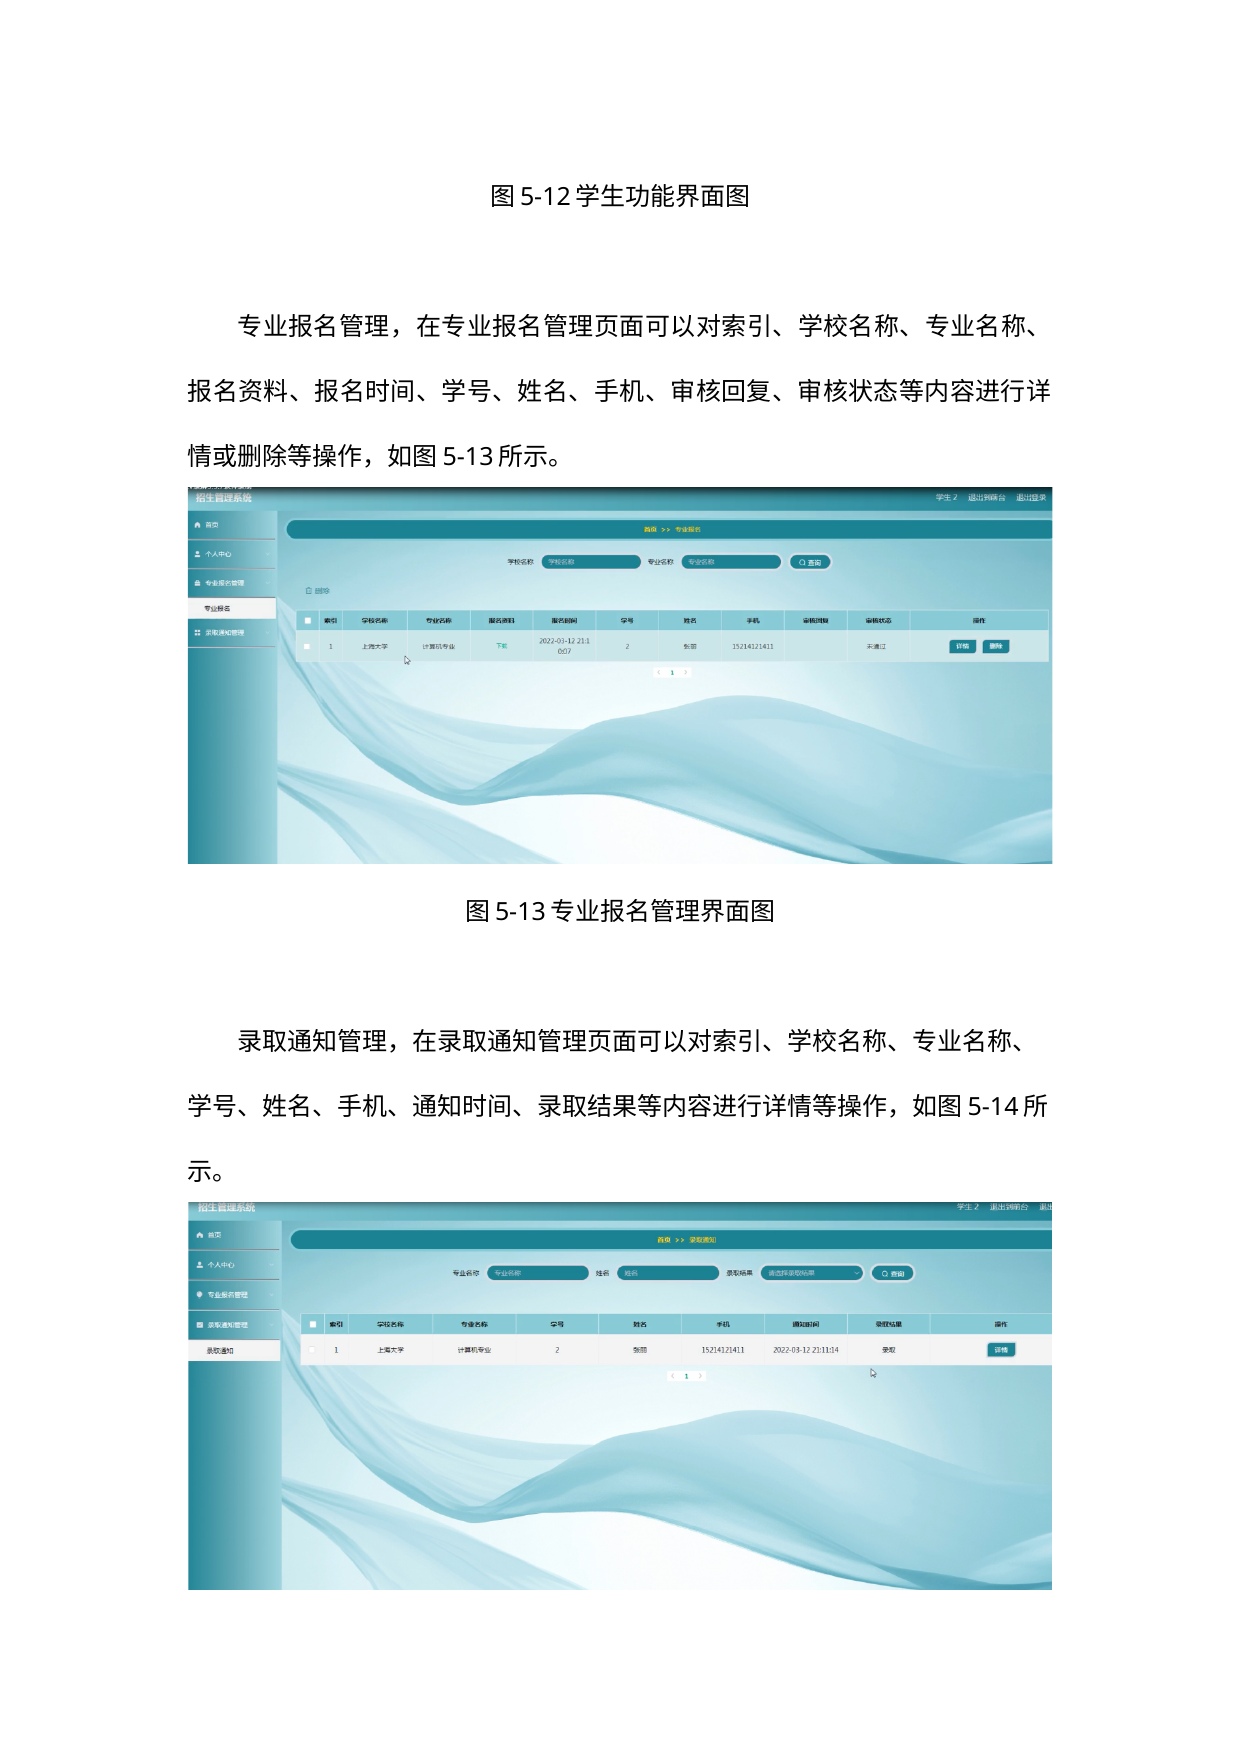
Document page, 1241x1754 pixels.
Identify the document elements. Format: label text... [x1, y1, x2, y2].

picture [188, 1202, 1052, 1590]
text 录取通知管理，在录取通知管理页面可以对索引、学校名称、专业名称、学号、姓名、手机、通知时间、录取结果等内容进行详情等操作，如图5-14所示。 [187, 1007, 1053, 1202]
picture [187, 487, 1053, 864]
text 图5-12学生功能界面图 [187, 162, 1053, 227]
text 专业报名管理，在专业报名管理页面可以对索引、学校名称、专业名称、报名资料、报名时间、学号、姓名、手机、审核回复、审核状态等内容进行详情或删除等操作，如图5-13所示。 [187, 292, 1053, 487]
text 图5-13专业报名管理界面图 [187, 877, 1053, 942]
